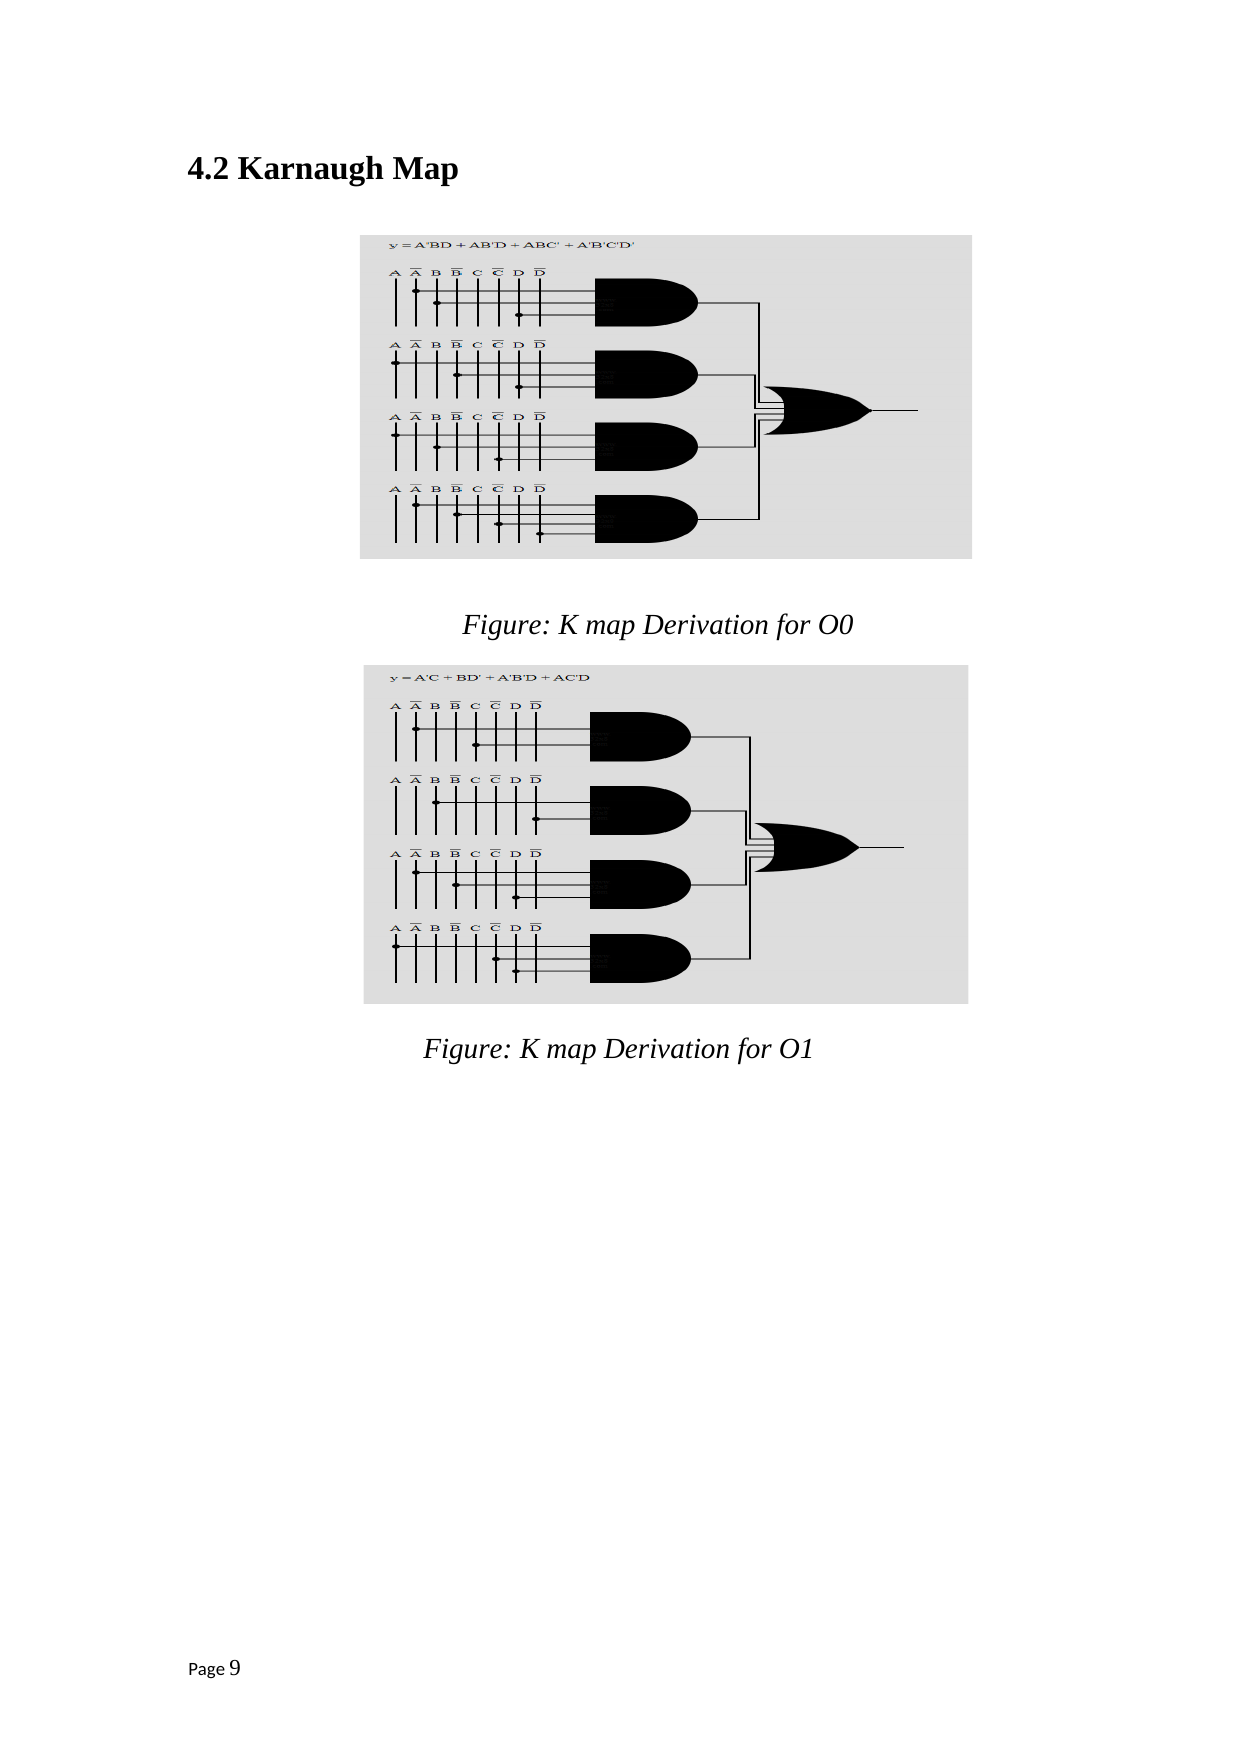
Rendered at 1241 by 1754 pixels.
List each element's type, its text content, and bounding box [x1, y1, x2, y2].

subtitle Karnaugh Map [187, 148, 1171, 186]
text Figure: K map Derivation for O1 [215, 1031, 1025, 1064]
picture [363, 665, 969, 1004]
text Figure: K map Derivation for O0 [462, 607, 1171, 641]
picture [359, 235, 973, 559]
